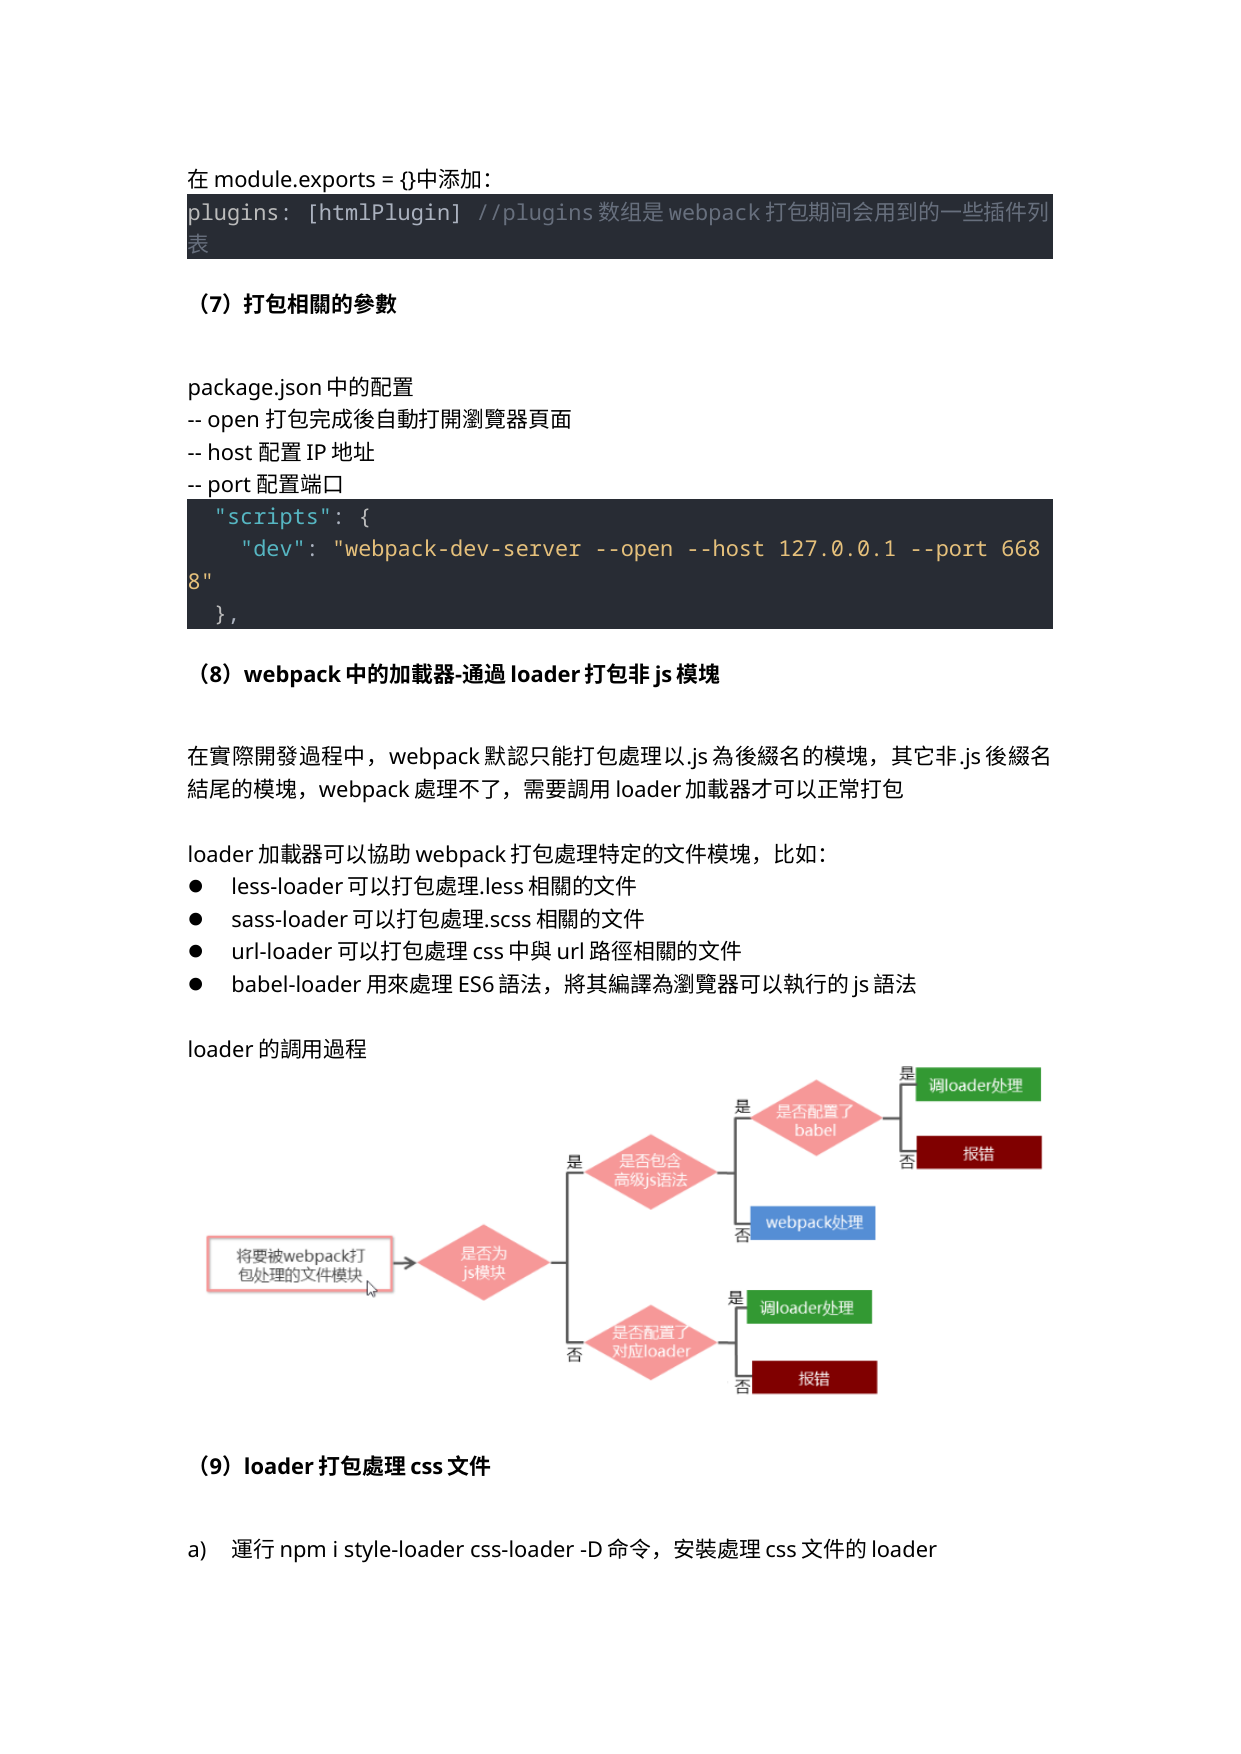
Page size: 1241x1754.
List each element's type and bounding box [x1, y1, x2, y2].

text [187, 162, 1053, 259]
picture [187, 1064, 1053, 1402]
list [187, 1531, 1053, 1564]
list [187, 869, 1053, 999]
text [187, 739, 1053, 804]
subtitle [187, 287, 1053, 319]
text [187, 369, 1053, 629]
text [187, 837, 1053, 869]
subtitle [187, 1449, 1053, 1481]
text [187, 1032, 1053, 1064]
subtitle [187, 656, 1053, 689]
